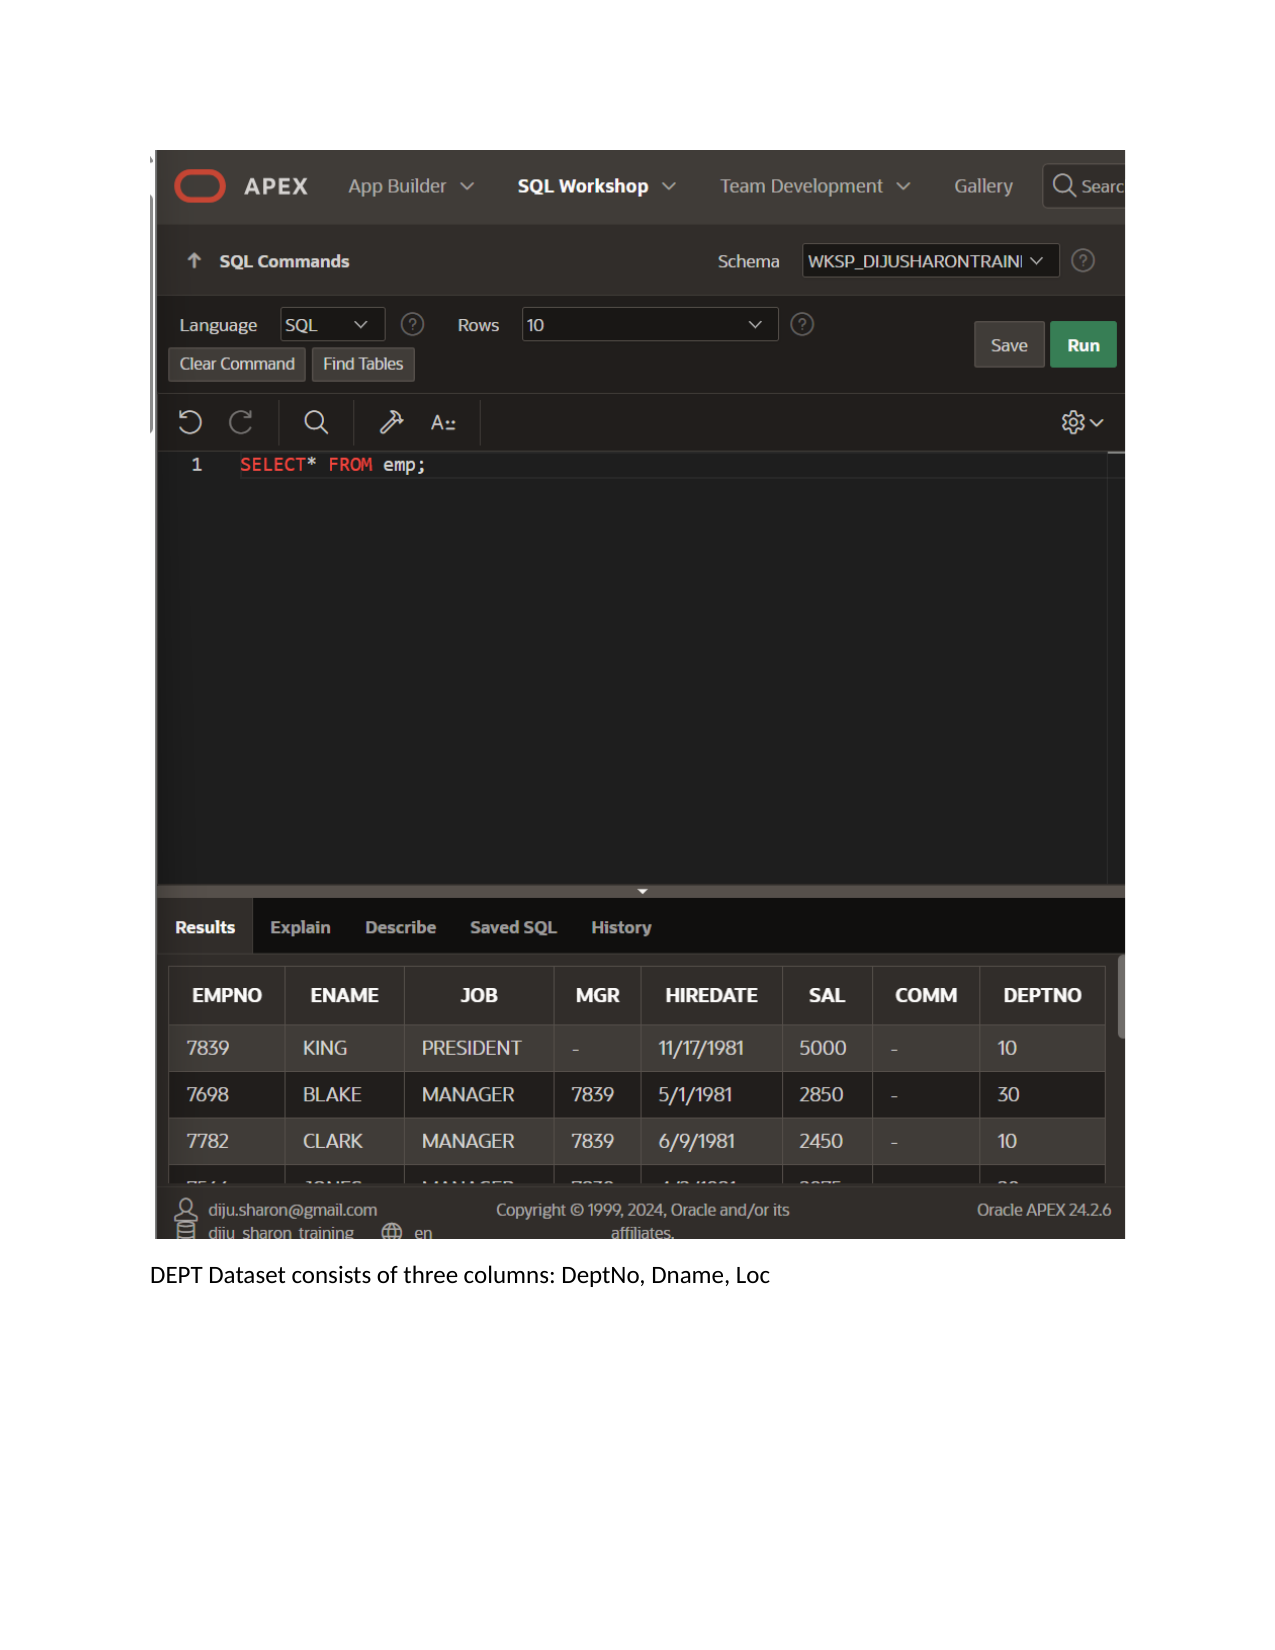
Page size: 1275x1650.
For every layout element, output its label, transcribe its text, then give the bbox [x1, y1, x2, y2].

text DEPT Dataset consists of three columns: DeptNo, Dname, Loc [150, 1259, 1125, 1290]
picture [150, 150, 1125, 1239]
